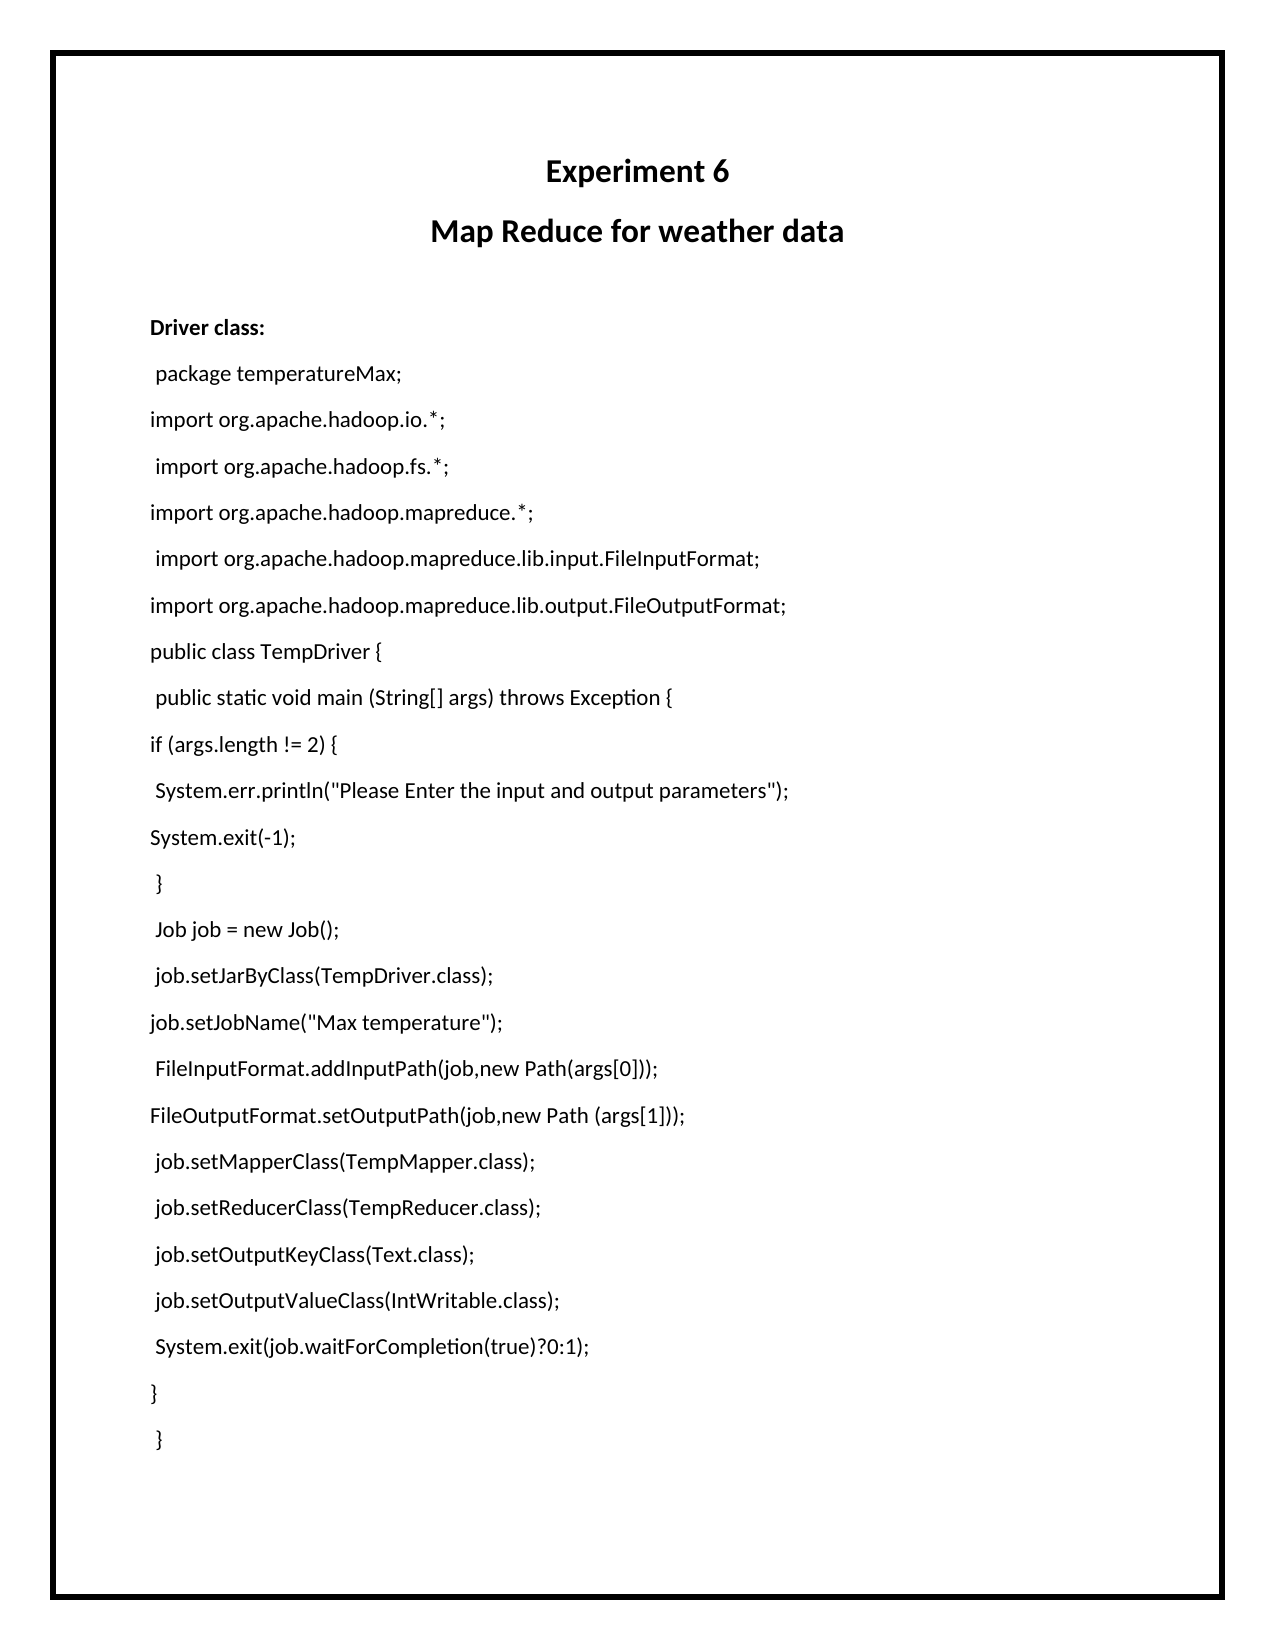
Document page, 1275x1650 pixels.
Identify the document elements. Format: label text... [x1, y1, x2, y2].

text job.setReducerClass(TempReducer.class); [150, 1193, 1125, 1221]
text Experiment 6 [150, 150, 1125, 191]
text public class TempDriver { [150, 637, 1125, 665]
text } [150, 1379, 1125, 1407]
text job.setOutputKeyClass(Text.class); [150, 1240, 1125, 1268]
text } [150, 1425, 1125, 1453]
text import org.apache.hadoop.mapreduce.lib.input.FileInputFormat; [150, 544, 1125, 572]
text job.setJarByClass(TempDriver.class); [150, 962, 1125, 990]
text import org.apache.hadoop.io.*; [150, 405, 1125, 433]
text if (args.length != 2) { [150, 730, 1125, 758]
text System.exit(-1); [150, 823, 1125, 851]
text package temperatureMax; [150, 359, 1125, 387]
text FileInputFormat.addInputPath(job,new Path(args[0])); [150, 1054, 1125, 1082]
text System.err.println("Please Enter the input and output parameters"); [150, 776, 1125, 804]
text import org.apache.hadoop.mapreduce.lib.output.FileOutputFormat; [150, 591, 1125, 619]
text Driver class: [150, 313, 1125, 341]
text import org.apache.hadoop.mapreduce.*; [150, 498, 1125, 526]
text import org.apache.hadoop.fs.*; [150, 452, 1125, 480]
text } [150, 869, 1125, 897]
text Job job = new Job(); [150, 915, 1125, 943]
text job.setJobName("Max temperature"); [150, 1008, 1125, 1036]
text public static void main (String[] args) throws Exception { [150, 683, 1125, 712]
text System.exit(job.waitForCompletion(true)?0:1); [150, 1332, 1125, 1361]
text Map Reduce for weather data [150, 210, 1125, 251]
text FileOutputFormat.setOutputPath(job,new Path (args[1])); [150, 1101, 1125, 1129]
text job.setOutputValueClass(IntWritable.class); [150, 1286, 1125, 1314]
text job.setMapperClass(TempMapper.class); [150, 1147, 1125, 1175]
